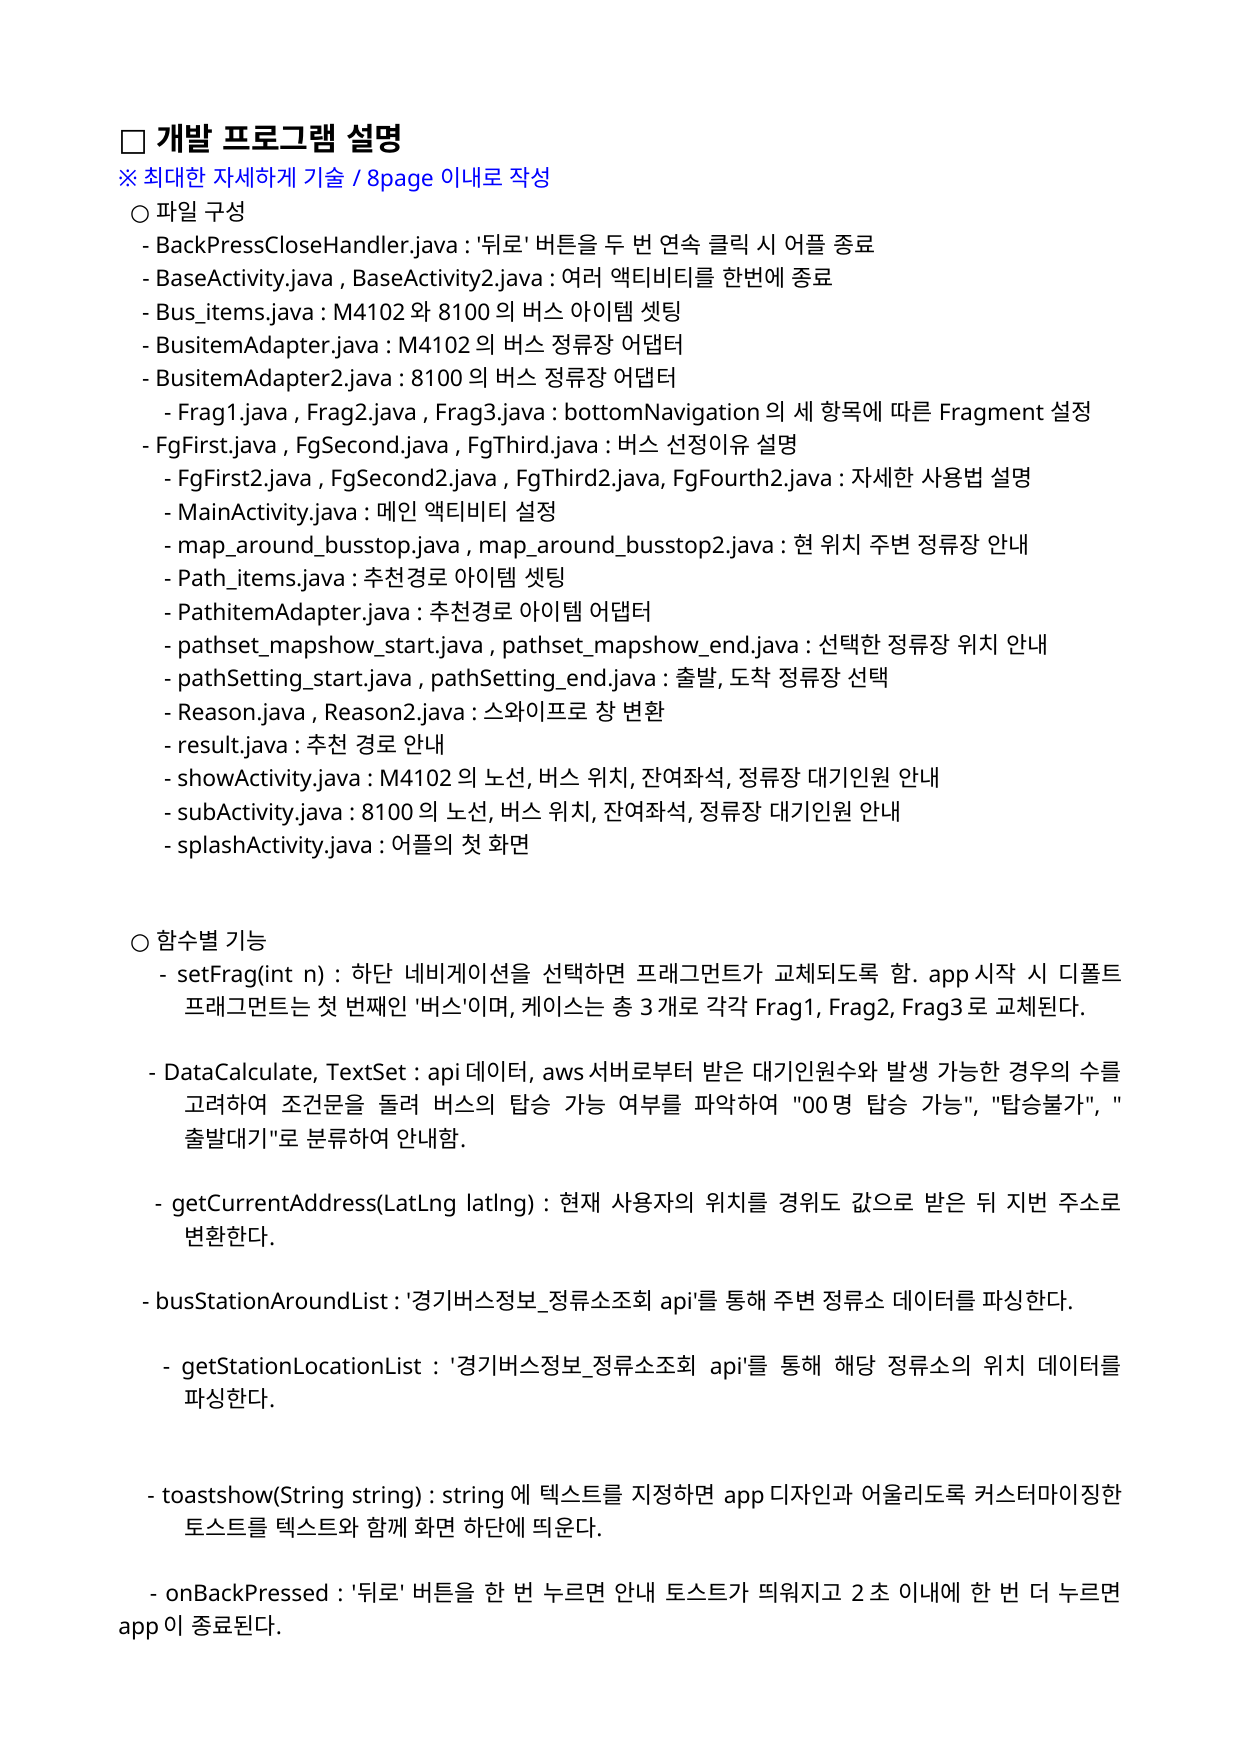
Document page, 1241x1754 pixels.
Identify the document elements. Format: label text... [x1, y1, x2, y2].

text - getCurrentAddress(LatLng latlng) : 현재 사용자의 위치를 경위도 값으로 받은 뒤 지번 주소로 변환한다. [118, 1185, 1122, 1252]
text - result.java : 추천 경로 안내 [118, 727, 1122, 760]
text - pathset_mapshow_start.java , pathset_mapshow_end.java : 선택한 정류장 위치 안내 [118, 627, 1122, 660]
text - Frag1.java , Frag2.java , Frag3.java : bottomNavigation의 세 항목에 따른 Fragment 설정 [118, 393, 1122, 427]
text - PathitemAdapter.java : 추천경로 아이템 어댑터 [118, 593, 1122, 627]
text - BackPressCloseHandler.java : '뒤로' 버튼을 두 번 연속 클릭 시 어플 종료 [118, 227, 1122, 260]
text - setFrag(int n) : 하단 네비게이션을 선택하면 프래그먼트가 교체되도록 함. app시작 시 디폴트 프래그먼트는 첫 번째인 '버스'이며, 케이스는 총 3개로 각각 Frag1, Frag2, Frag3로 교체된다. [118, 956, 1122, 1022]
text - onBackPressed : '뒤로' 버튼을 한 번 누르면 안내 토스트가 띄워지고 2초 이내에 한 번 더 누르면 app이 종료된다. [118, 1574, 1122, 1641]
text - pathSetting_start.java , pathSetting_end.java : 출발, 도착 정류장 선택 [118, 660, 1122, 693]
text - splashActivity.java : 어플의 첫 화면 [118, 827, 1122, 860]
text - Reason.java , Reason2.java : 스와이프로 창 변환 [118, 693, 1122, 727]
text - Bus_items.java : M4102와 8100의 버스 아이템 셋팅 [118, 293, 1122, 327]
text ○ 파일 구성 [118, 193, 1122, 227]
text ※ 최대한 자세하게 기술 / 8page 이내로 작성 [118, 160, 1122, 193]
text - map_around_busstop.java , map_around_busstop2.java : 현 위치 주변 정류장 안내 [118, 527, 1122, 560]
text - FgFirst.java , FgSecond.java , FgThird.java : 버스 선정이유 설명 [118, 427, 1122, 460]
text - toastshow(String string) : string에 텍스트를 지정하면 app디자인과 어울리도록 커스터마이징한 토스트를 텍스트와 함께 화면 하단에 띄운다. [118, 1477, 1122, 1543]
text - FgFirst2.java , FgSecond2.java , FgThird2.java, FgFourth2.java : 자세한 사용법 설명 [118, 460, 1122, 493]
text - MainActivity.java : 메인 액티비티 설정 [118, 493, 1122, 527]
text - busStationAroundList : '경기버스정보_정류소조회 api'를 통해 주변 정류소 데이터를 파싱한다. [118, 1283, 1122, 1316]
text - subActivity.java : 8100의 노선, 버스 위치, 잔여좌석, 정류장 대기인원 안내 [118, 793, 1122, 827]
text - BaseActivity.java , BaseActivity2.java : 여러 액티비티를 한번에 종료 [118, 260, 1122, 293]
text - getStationLocationList : '경기버스정보_정류소조회 api'를 통해 해당 정류소의 위치 데이터를 파싱한다. [118, 1347, 1122, 1414]
text - showActivity.java : M4102의 노선, 버스 위치, 잔여좌석, 정류장 대기인원 안내 [118, 760, 1122, 793]
text - BusitemAdapter.java : M4102의 버스 정류장 어댑터 [118, 327, 1122, 360]
text - BusitemAdapter2.java : 8100의 버스 정류장 어댑터 [118, 360, 1122, 393]
text - DataCalculate, TextSet : api데이터, aws서버로부터 받은 대기인원수와 발생 가능한 경우의 수를 고려하여 조건문을 돌려 버스의 탑승 가능 여부를 파악하여 "00명 탑승 가능", "탑승불가", "출발대기"로 분류하여 안내함. [118, 1054, 1122, 1154]
text - Path_items.java : 추천경로 아이템 셋팅 [118, 560, 1122, 593]
text ○ 함수별 기능 [118, 922, 1122, 956]
text □ 개발 프로그램 설명 [118, 114, 1122, 160]
